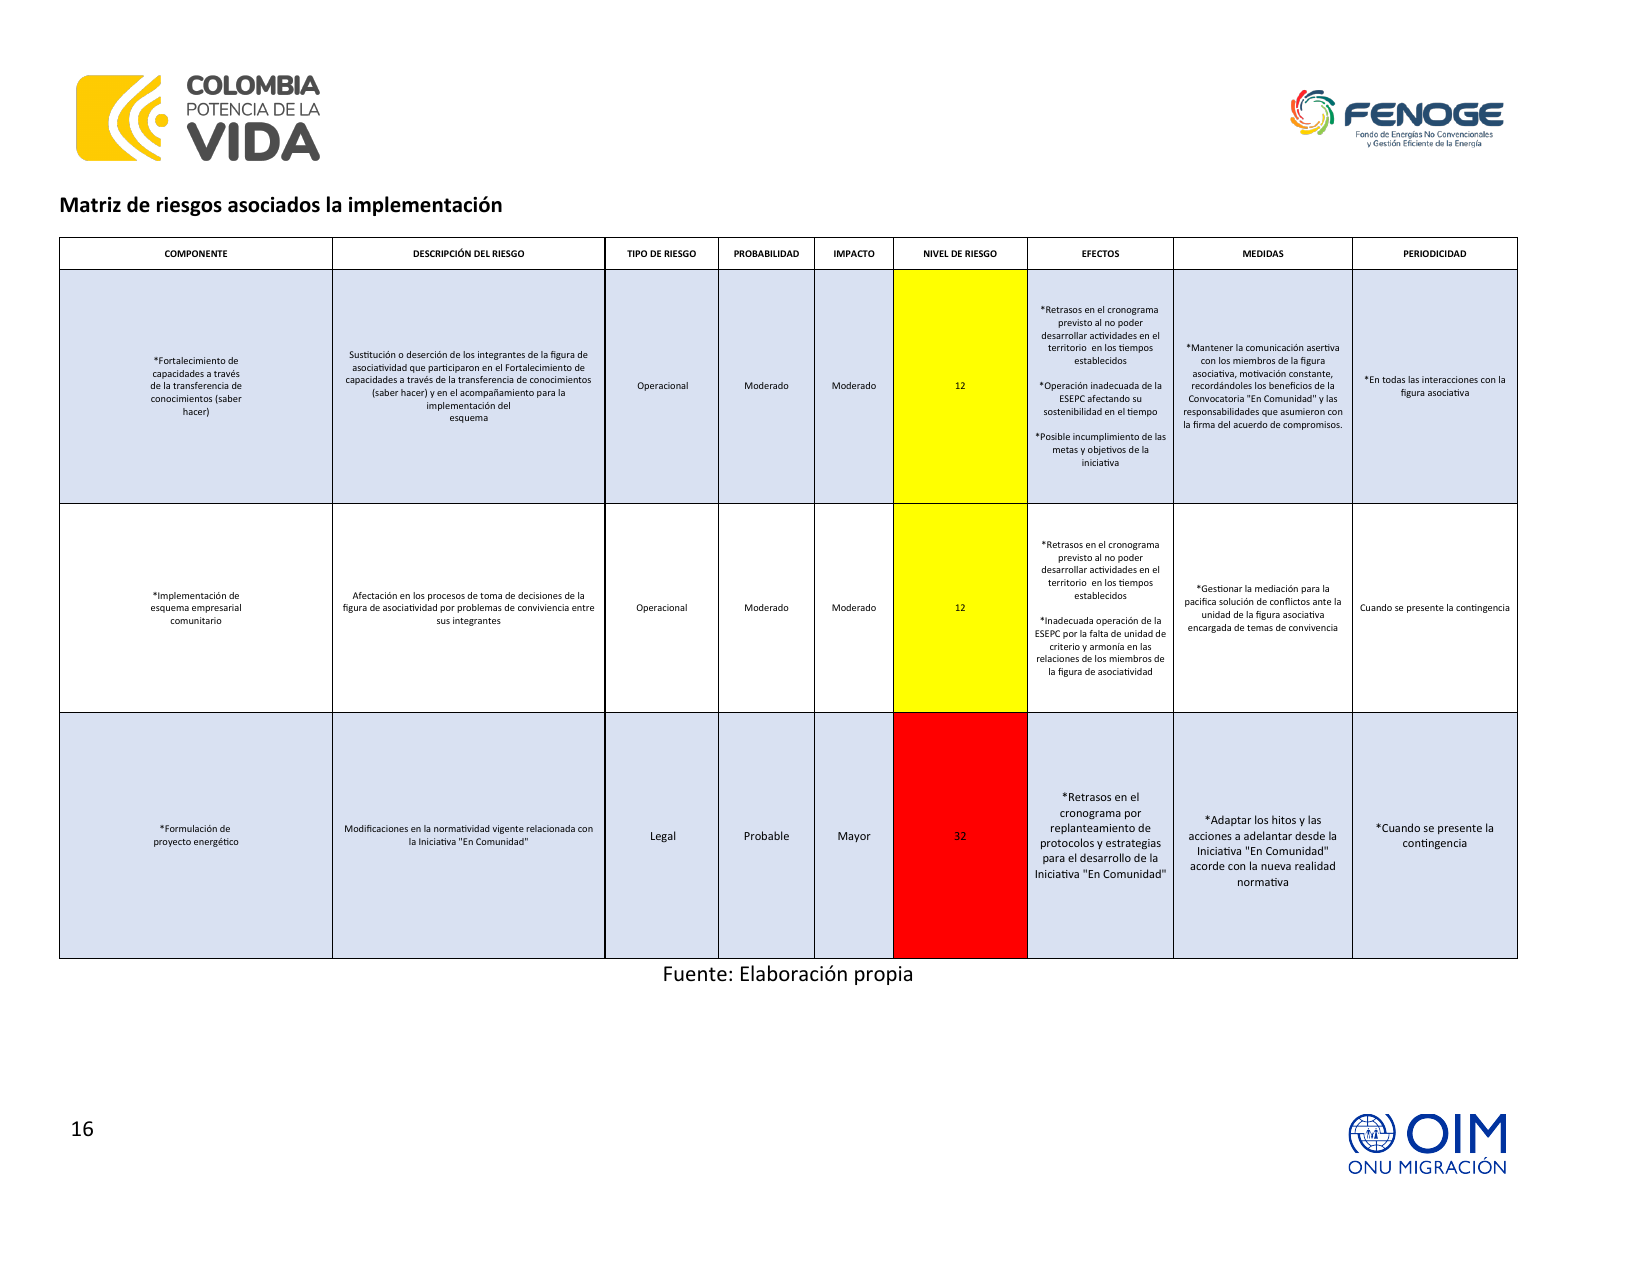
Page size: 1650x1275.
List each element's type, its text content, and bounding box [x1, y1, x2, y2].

table_cell 12 [894, 504, 1027, 712]
table_cell Moderado [719, 270, 814, 503]
table_header IMPACTO [815, 238, 893, 268]
table_cell Sustitución o deserción de los integrantes de la figura de asociatividad que participaron en el Fortalecimiento de capacidades a través de la transferencia de conocimientos (saber hacer) y en el acompañamiento para la implementación del esquema [333, 270, 604, 503]
table_header NIVEL DE RIESGO [894, 238, 1027, 268]
table_header MEDIDAS [1174, 238, 1352, 268]
picture [1290, 88, 1506, 148]
table_cell Legal [606, 713, 718, 958]
table_cell Operacional [606, 270, 718, 503]
table_cell *Implementación de esquema empresarial comunitario [60, 504, 332, 712]
table_cell Operacional [606, 504, 718, 712]
table_cell Moderado [815, 504, 893, 712]
table_cell 32 [894, 713, 1027, 958]
table_cell *Formulación de proyecto energético [60, 713, 332, 958]
table_cell *Retrasos en el cronograma previsto al no poder desarrollar actividades en el territorio en los tiempos establecidos *Operación inadecuada de la ESEPC afectando su sostenibilidad en el tiempo *Posible incumplimiento de las metas y objetivos de la iniciativa [1028, 270, 1173, 503]
table_cell Cuando se presente la contingencia [1353, 504, 1517, 712]
table_cell *Retrasos en el cronograma por replanteamiento de protocolos y estrategias para el desarrollo de la Iniciativa "En Comunidad" [1028, 713, 1173, 958]
table_cell *Retrasos en el cronograma previsto al no poder desarrollar actividades en el territorio en los tiempos establecidos *Inadecuada operación de la ESEPC por la falta de unidad de criterio y armonía en las relaciones de los miembros de la figura de asociatividad [1028, 504, 1173, 712]
table_header PROBABILIDAD [719, 238, 814, 268]
text Matriz de riesgos asociados la implementación [59, 190, 1517, 218]
table_header TIPO DE RIESGO [606, 238, 718, 268]
table_cell *Cuando se presente la contingencia [1353, 713, 1517, 958]
table_cell Afectación en los procesos de toma de decisiones de la figura de asociatividad por problemas de conviviencia entre sus integrantes [333, 504, 604, 712]
table_header EFECTOS [1028, 238, 1173, 268]
table_cell Moderado [719, 504, 814, 712]
picture [1348, 1114, 1506, 1174]
table_cell Moderado [815, 270, 893, 503]
table_cell *Fortalecimiento de capacidades a través de la transferencia de conocimientos (saber hacer) [60, 270, 332, 503]
table_cell *Mantener la comunicación asertiva con los miembros de la figura asociativa, motivación constante, recordándoles los beneficios de la Convocatoria "En Comunidad" y las responsabilidades que asumieron con la firma del acuerdo de compromisos. [1174, 270, 1352, 503]
table_header DESCRIPCIÓN DEL RIESGO [333, 238, 604, 268]
picture [70, 73, 326, 163]
table_cell 12 [894, 270, 1027, 503]
table_header COMPONENTE [60, 238, 332, 268]
table_cell *En todas las interacciones con la figura asociativa [1353, 270, 1517, 503]
table_header PERIODICIDAD [1353, 238, 1517, 268]
table_cell Mayor [815, 713, 893, 958]
table_cell Probable [719, 713, 814, 958]
table_cell *Adaptar los hitos y las acciones a adelantar desde la Iniciativa "En Comunidad" acorde con la nueva realidad normativa [1174, 713, 1352, 958]
table_cell Modificaciones en la normatividad vigente relacionada con la Iniciativa "En Comunidad" [333, 713, 604, 958]
table_cell *Gestionar la mediación para la pacifica solución de conflictos ante la unidad de la figura asociativa encargada de temas de convivencia [1174, 504, 1352, 712]
text Fuente: Elaboración propia [59, 959, 1517, 987]
